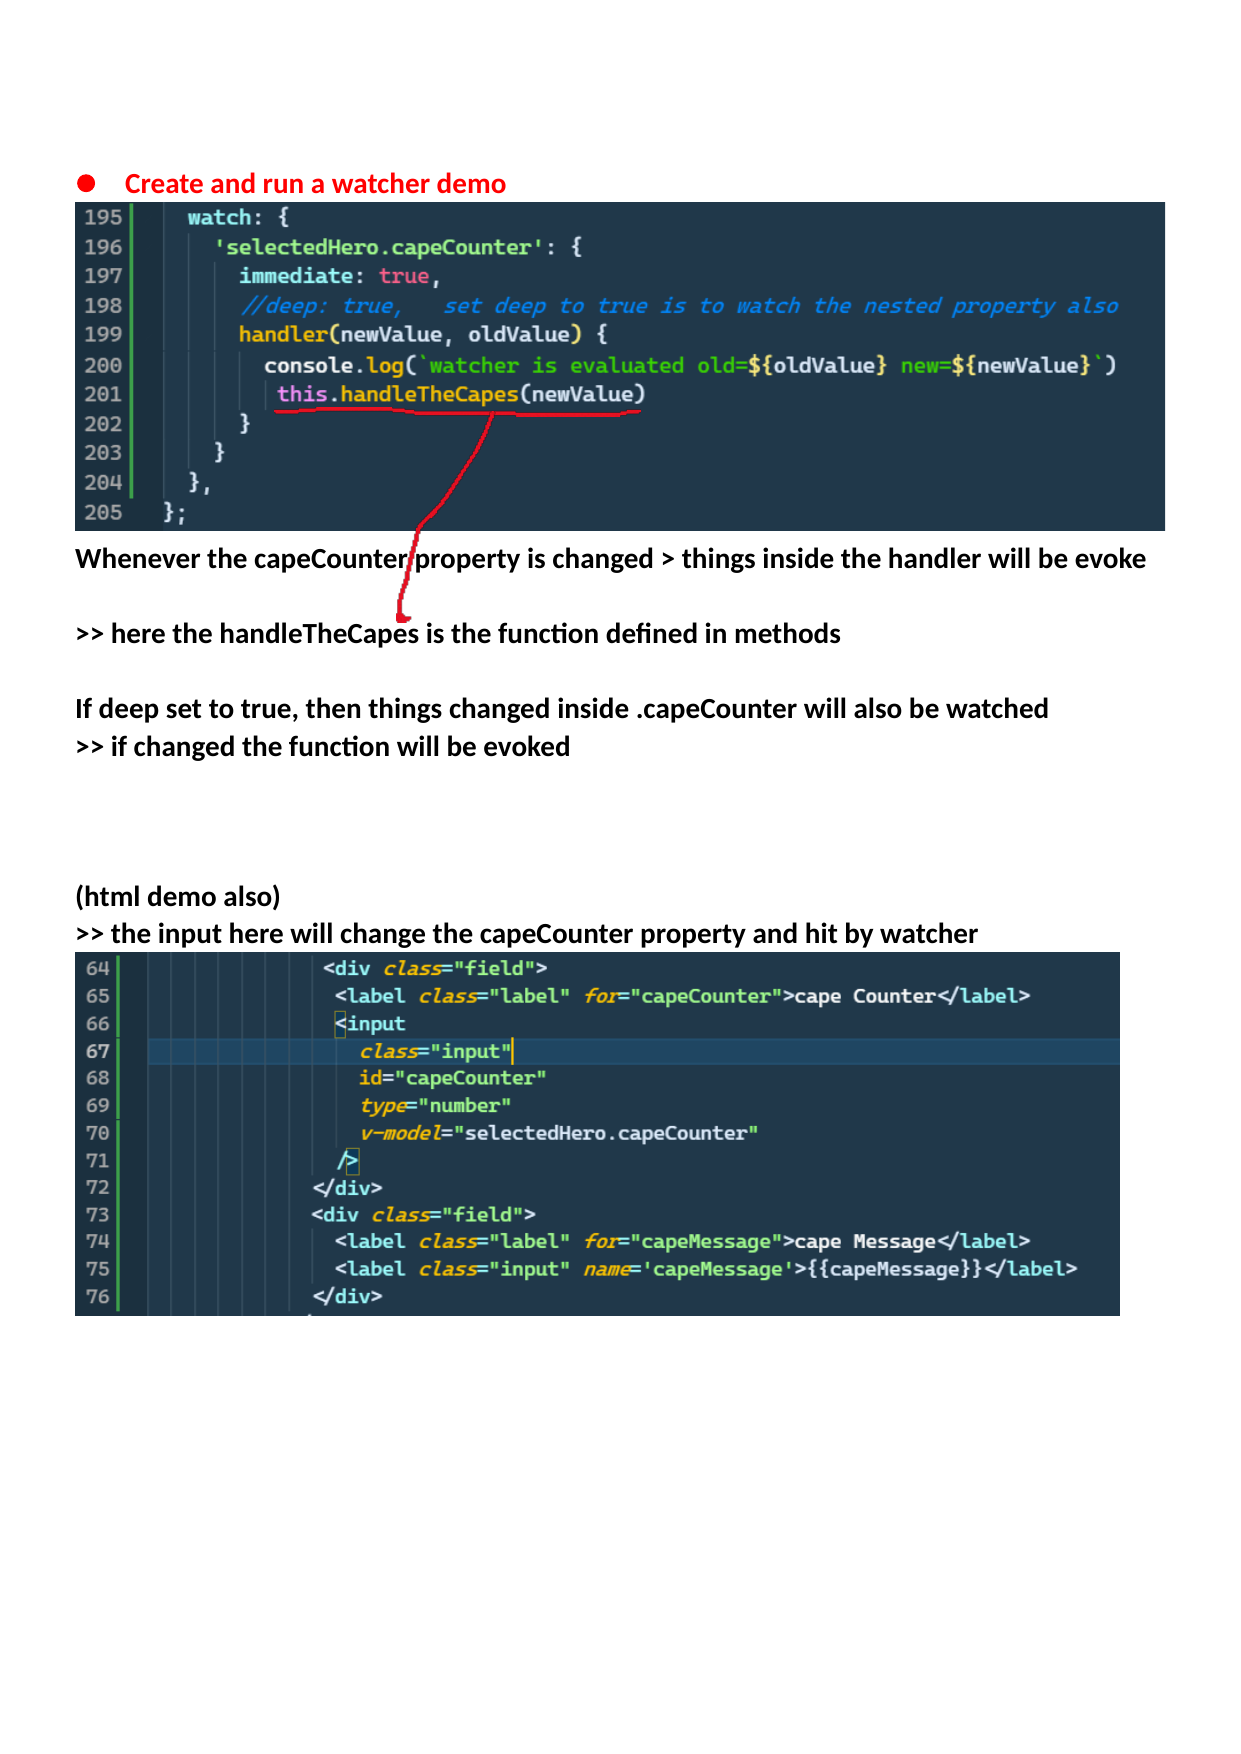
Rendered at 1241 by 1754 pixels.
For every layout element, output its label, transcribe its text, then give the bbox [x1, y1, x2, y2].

text Whenever the capeCounter property is changed > things inside the handler will be evoke [75, 539, 396, 577]
text >> here the handleTheCapes is the function defined in methods [75, 614, 1165, 652]
text If deep set to true, then things changed inside .capeCounter will also be watched [75, 689, 1165, 727]
text >> the input here will change the capeCounter property and hit by watcher [75, 914, 1165, 952]
picture [75, 202, 1166, 623]
text (html demo also) [75, 877, 1165, 914]
picture [75, 952, 1120, 1316]
list Create and run a watcher demo [75, 164, 1165, 202]
text >> if changed the function will be evoked [75, 727, 1165, 764]
text Whenever the capeCounter property is changed > things inside the handler will be evoke [496, 539, 1165, 577]
